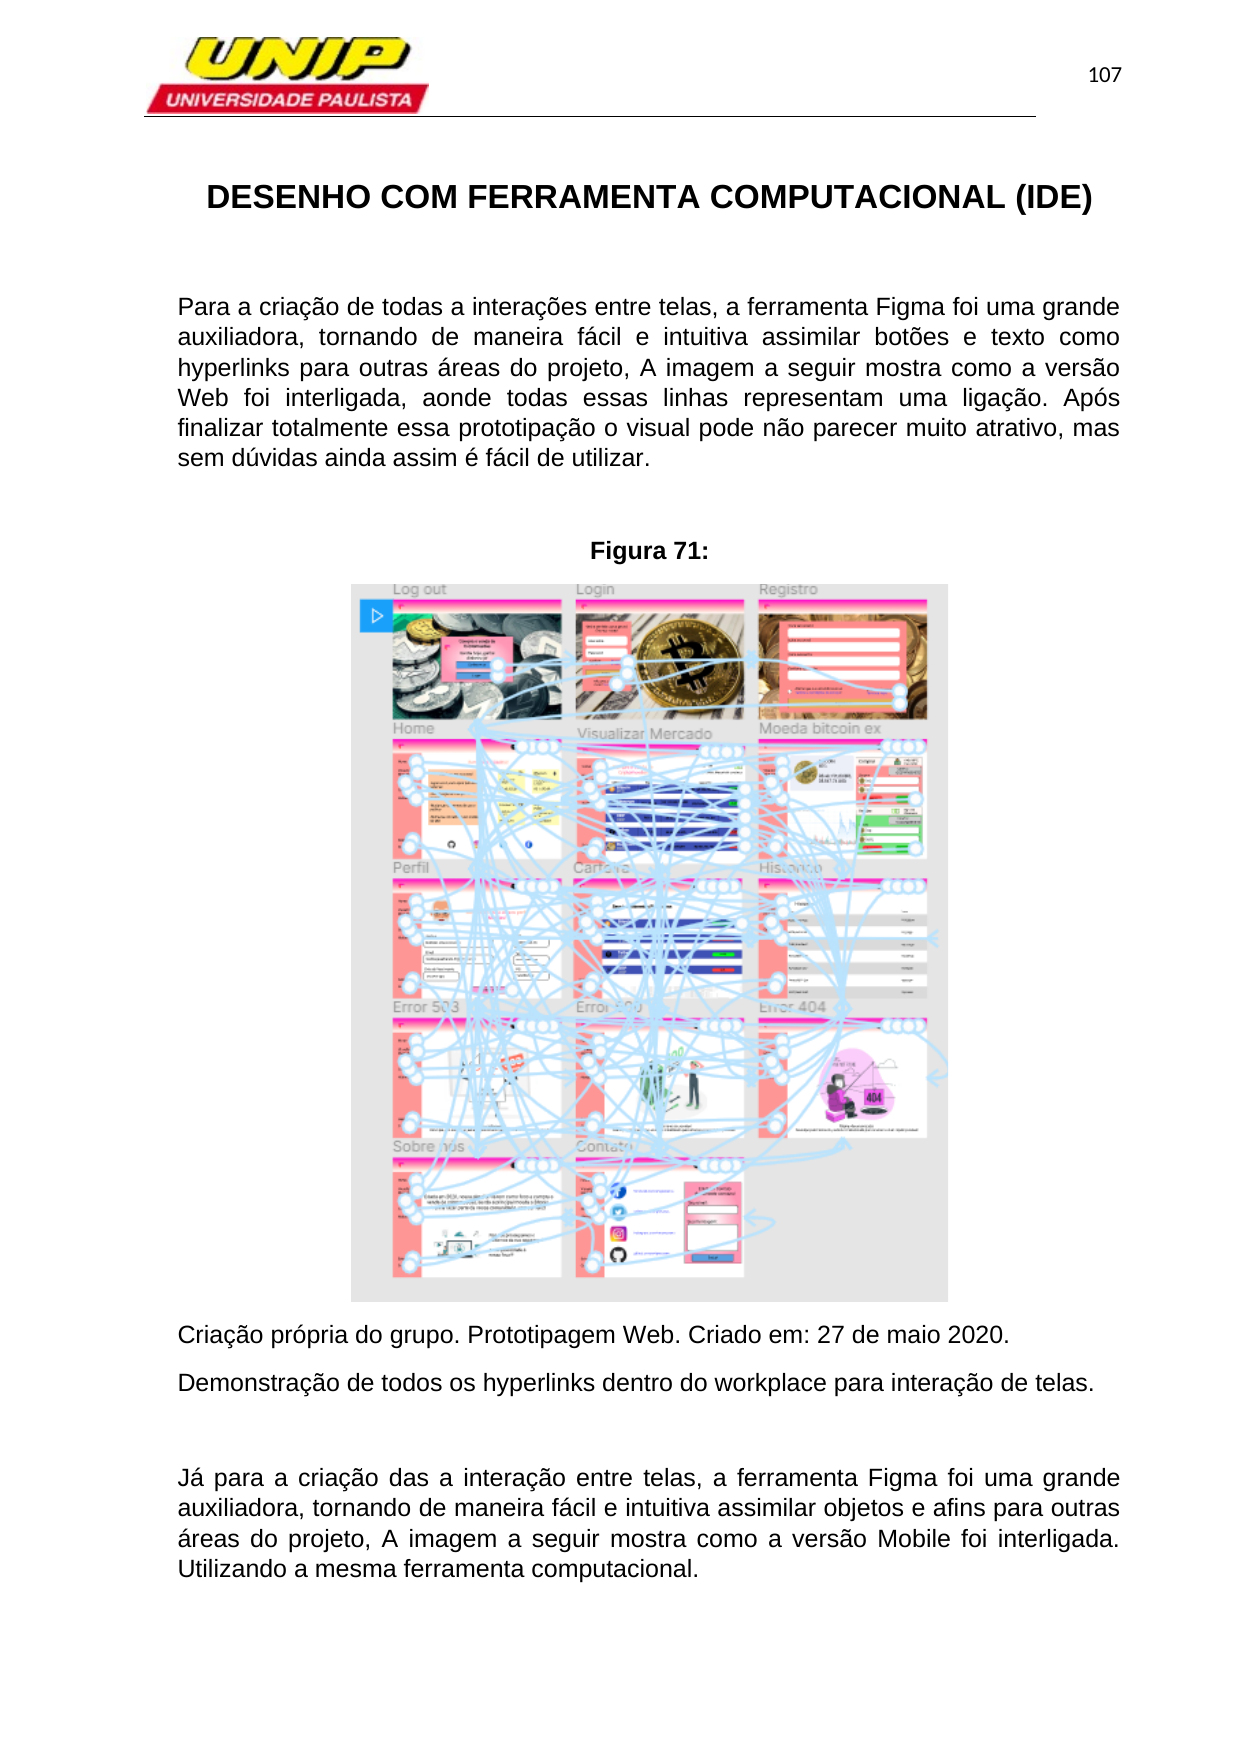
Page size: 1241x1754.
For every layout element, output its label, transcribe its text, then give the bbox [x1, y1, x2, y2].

picture [146, 37, 429, 114]
text Criação própria do grupo. Prototipagem Web. Criado em: 27 de maio 2020. [177, 1320, 1122, 1349]
text DESENHO COM FERRAMENTA COMPUTACIONAL (IDE) [177, 177, 1122, 216]
text Já para a criação das a interação entre telas, a ferramenta Figma foi uma grande auxiliadora, tornando de maneira fácil e intuitiva assimilar objetos e afins para outras áreas do projeto, A imagem a seguir mostra como a versão Mobile foi interligada. Utilizando a mesma ferramenta computacional. [177, 1463, 1122, 1582]
text Para a criação de todas a interações entre telas, a ferramenta Figma foi uma grande auxiliadora, tornando de maneira fácil e intuitiva assimilar botões e texto como hyperlinks para outras áreas do projeto, A imagem a seguir mostra como a versão Web foi interligada, aonde todas essas linhas representam uma ligação. Após finalizar totalmente essa prototipação o visual pode não parecer muito atrativo, mas sem dúvidas ainda assim é fácil de utilizar. [177, 292, 1122, 472]
picture [351, 584, 949, 1302]
text Figura 71: [177, 536, 1122, 565]
text Demonstração de todos os hyperlinks dentro do workplace para interação de telas. [177, 1368, 1122, 1397]
